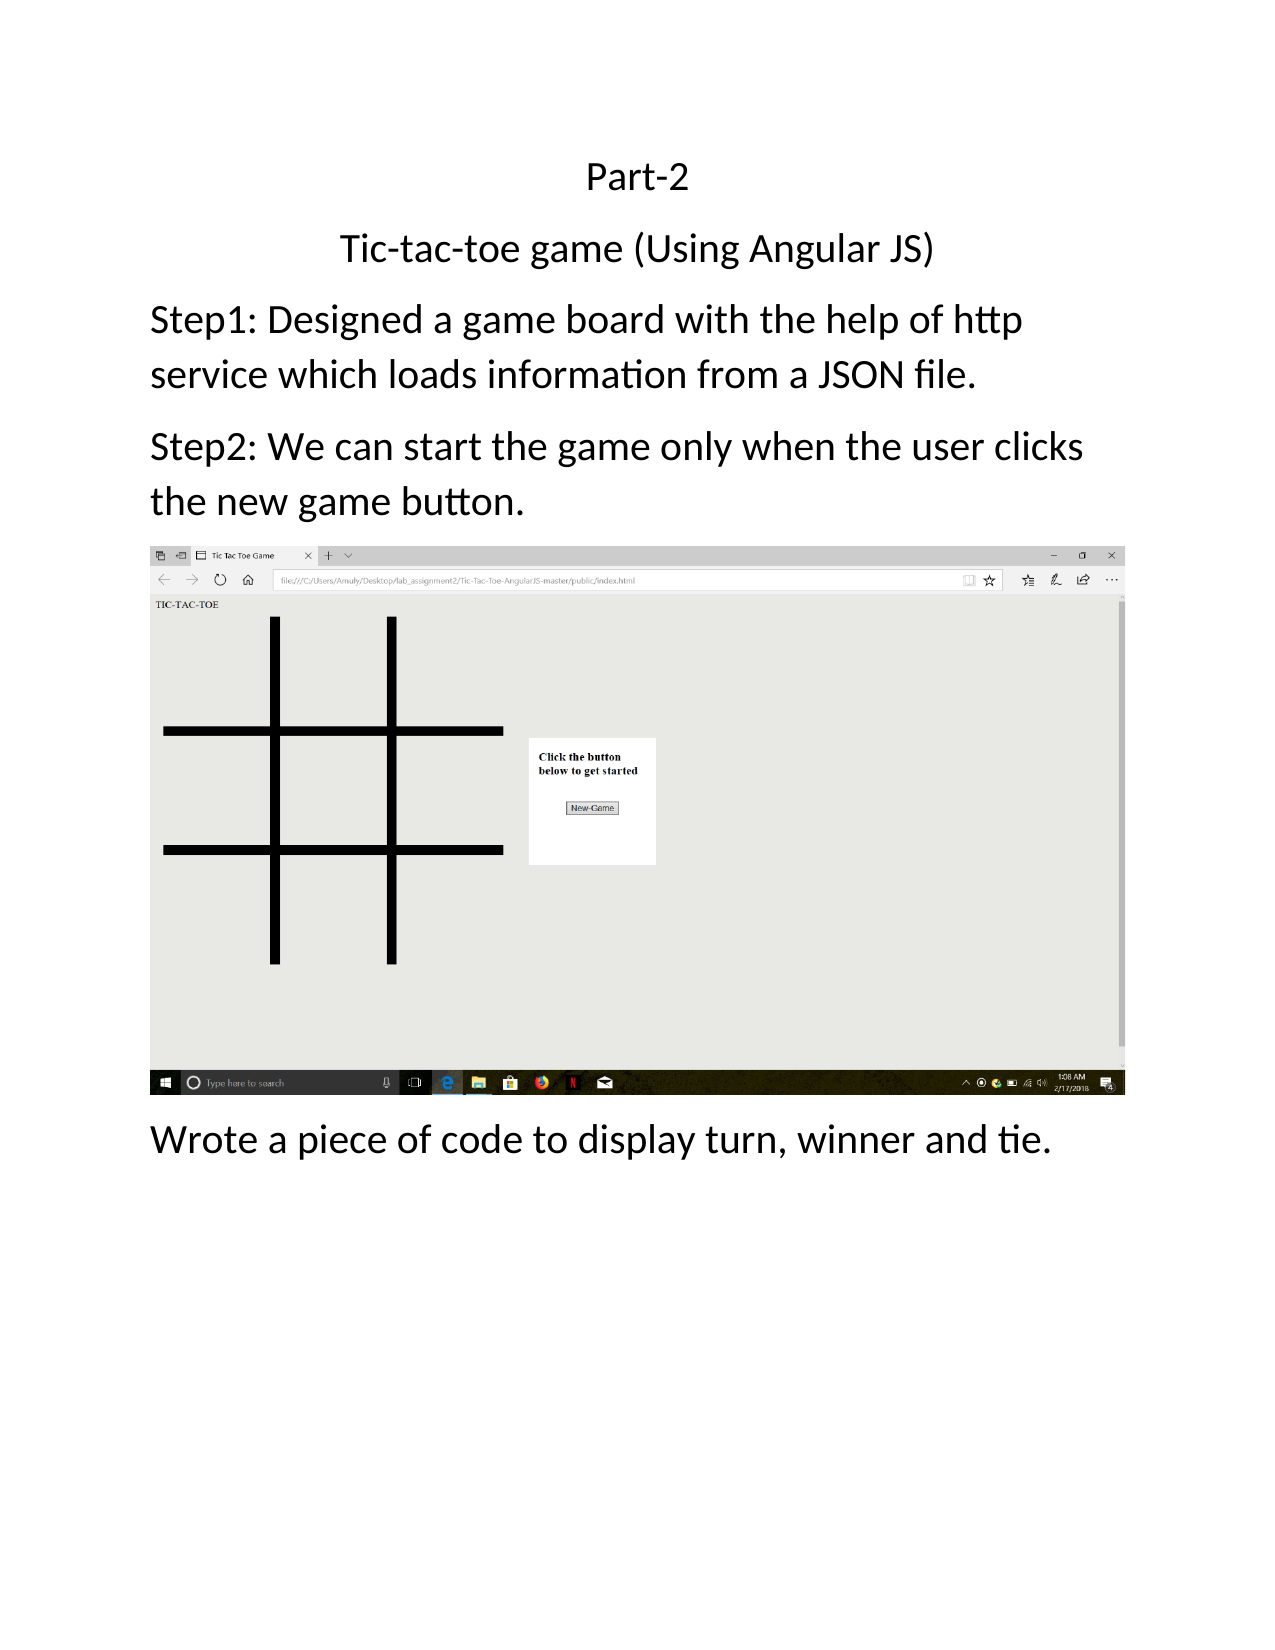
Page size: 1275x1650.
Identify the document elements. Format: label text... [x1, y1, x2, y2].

text Step1: Designed a game board with the help of http service which loads information from a JSON file. [150, 293, 1125, 399]
text Wrote a piece of code to display turn, winner and tie. [150, 1113, 1125, 1164]
text Step2: We can start the game only when the user clicks the new game button. [150, 419, 1125, 525]
text Part-2 [150, 150, 1125, 201]
picture [150, 546, 1125, 1095]
text Tic-tac-toe game (Using Angular JS) [150, 222, 1125, 272]
